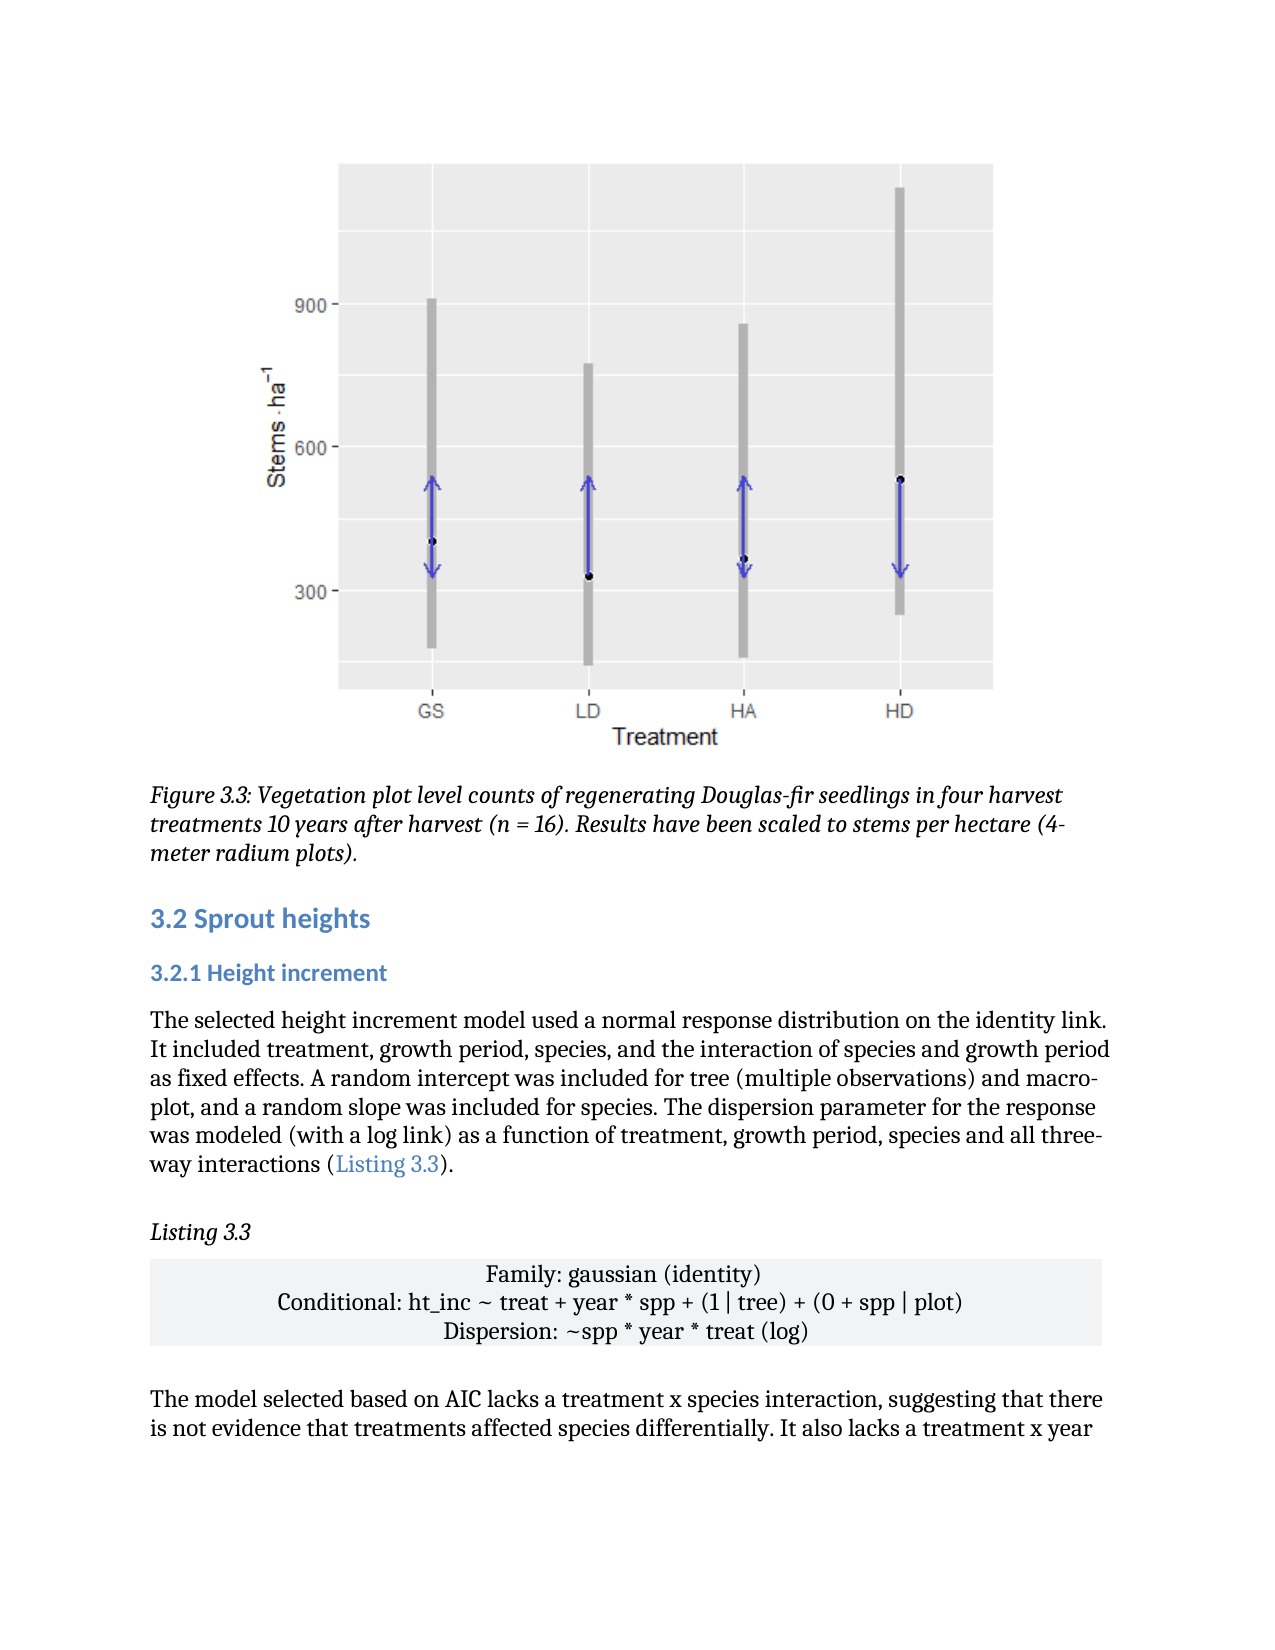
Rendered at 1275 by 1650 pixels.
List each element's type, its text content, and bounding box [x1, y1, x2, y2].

text The selected height increment model used a normal response distribution on the identity link. It included treatment, growth period, species, and the interaction of species and growth period as fixed effects. A random intercept was included for tree (multiple observations) and macro-plot, and a random slope was included for species. The dispersion parameter for the response was modeled (with a log link) as a function of treatment, growth period, species and all three-way interactions (Listing 3.3). [150, 1006, 1125, 1179]
table_header Figure 3.3: Vegetation plot level counts of regenerating Douglas-fir seedlings in four harvest treatments 10 years after harvest (n = 16). Results have been scaled to stems per hectare (4-meter radium plots). [139, 150, 1114, 880]
subtitle 3.2 Sprout heights [150, 901, 1125, 936]
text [150, 1385, 1125, 1443]
table_header Listing 3.3 Family: gaussian (identity) Conditional: ht_inc ~ treat + year * spp + (1 | tree) + (0 + spp | plot) Dispersion: ~spp * year * treat (log) [139, 1198, 1114, 1367]
picture [247, 153, 1006, 761]
subtitle 3.2.1 Height increment [150, 957, 1125, 987]
